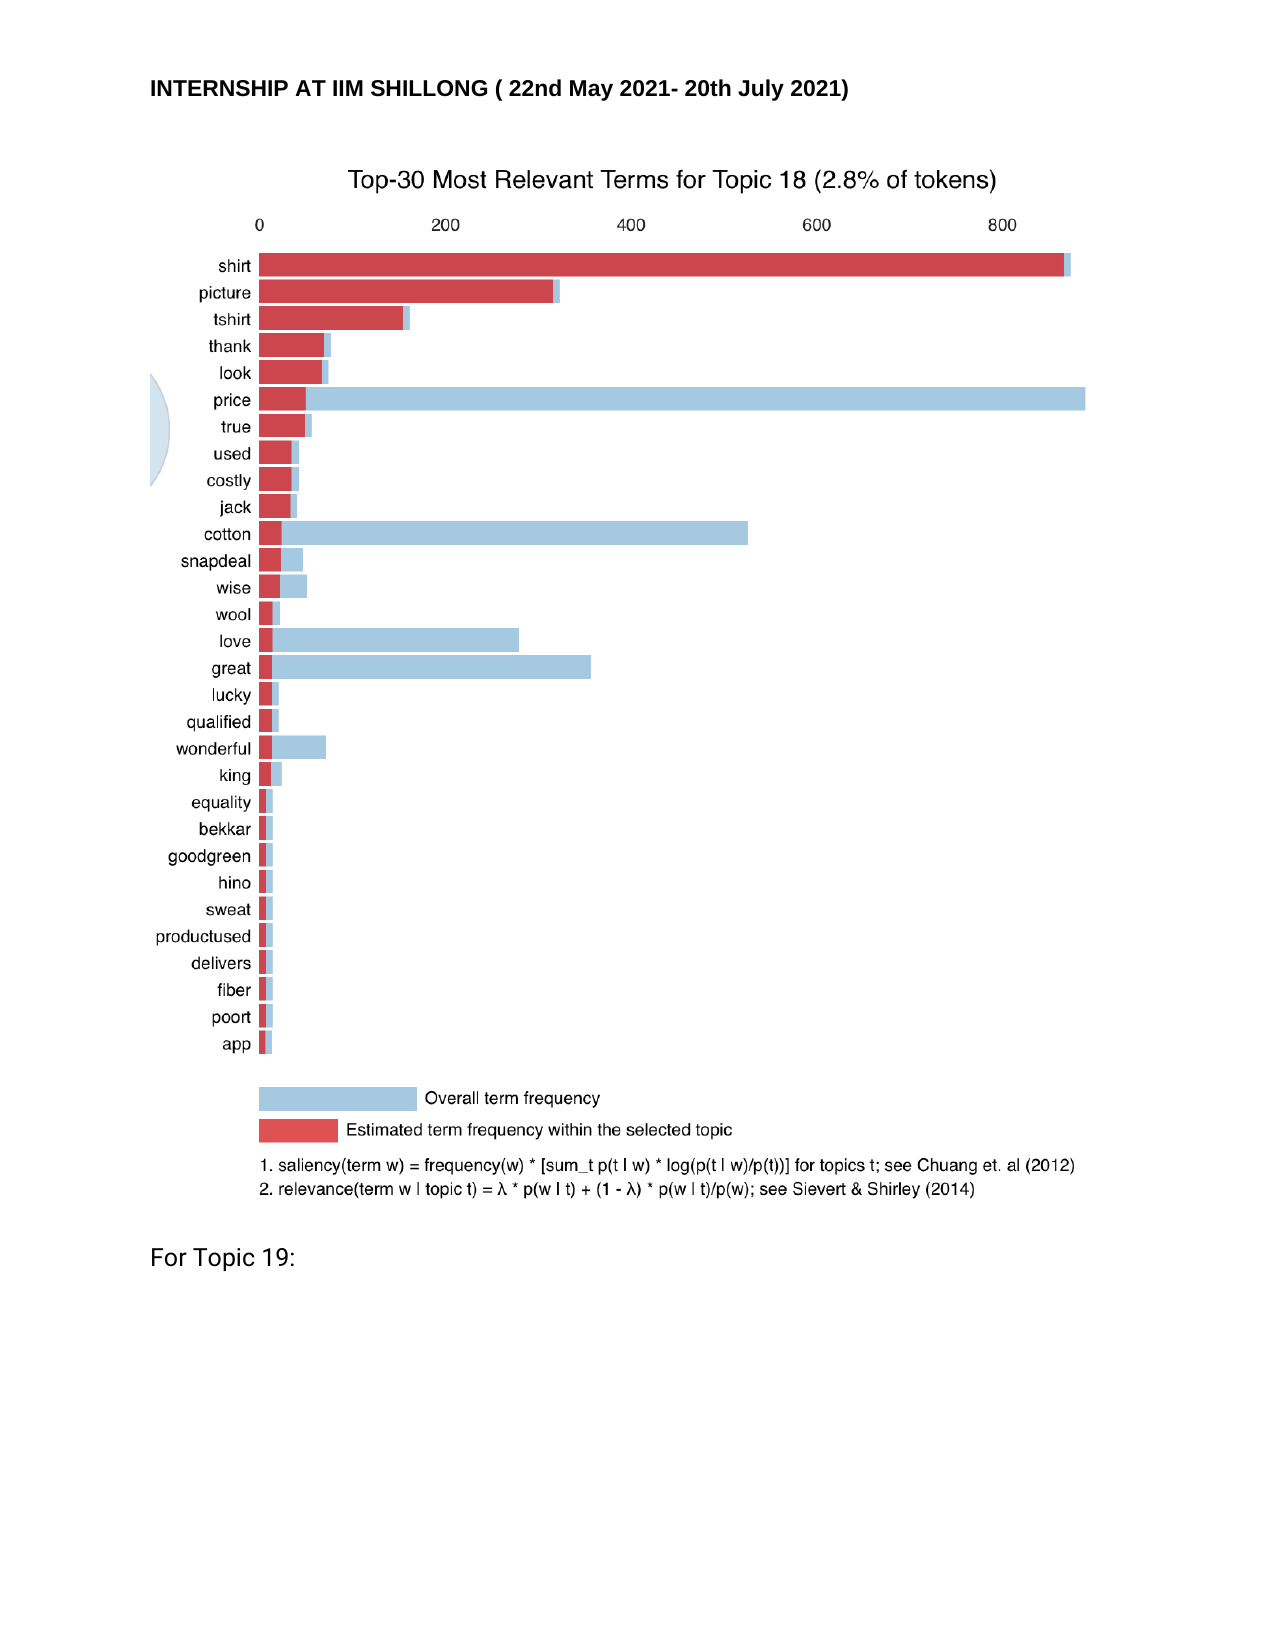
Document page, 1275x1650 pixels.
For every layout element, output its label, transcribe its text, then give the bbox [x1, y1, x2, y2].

text For Topic 19: [150, 1243, 1125, 1273]
picture [150, 150, 1125, 1240]
